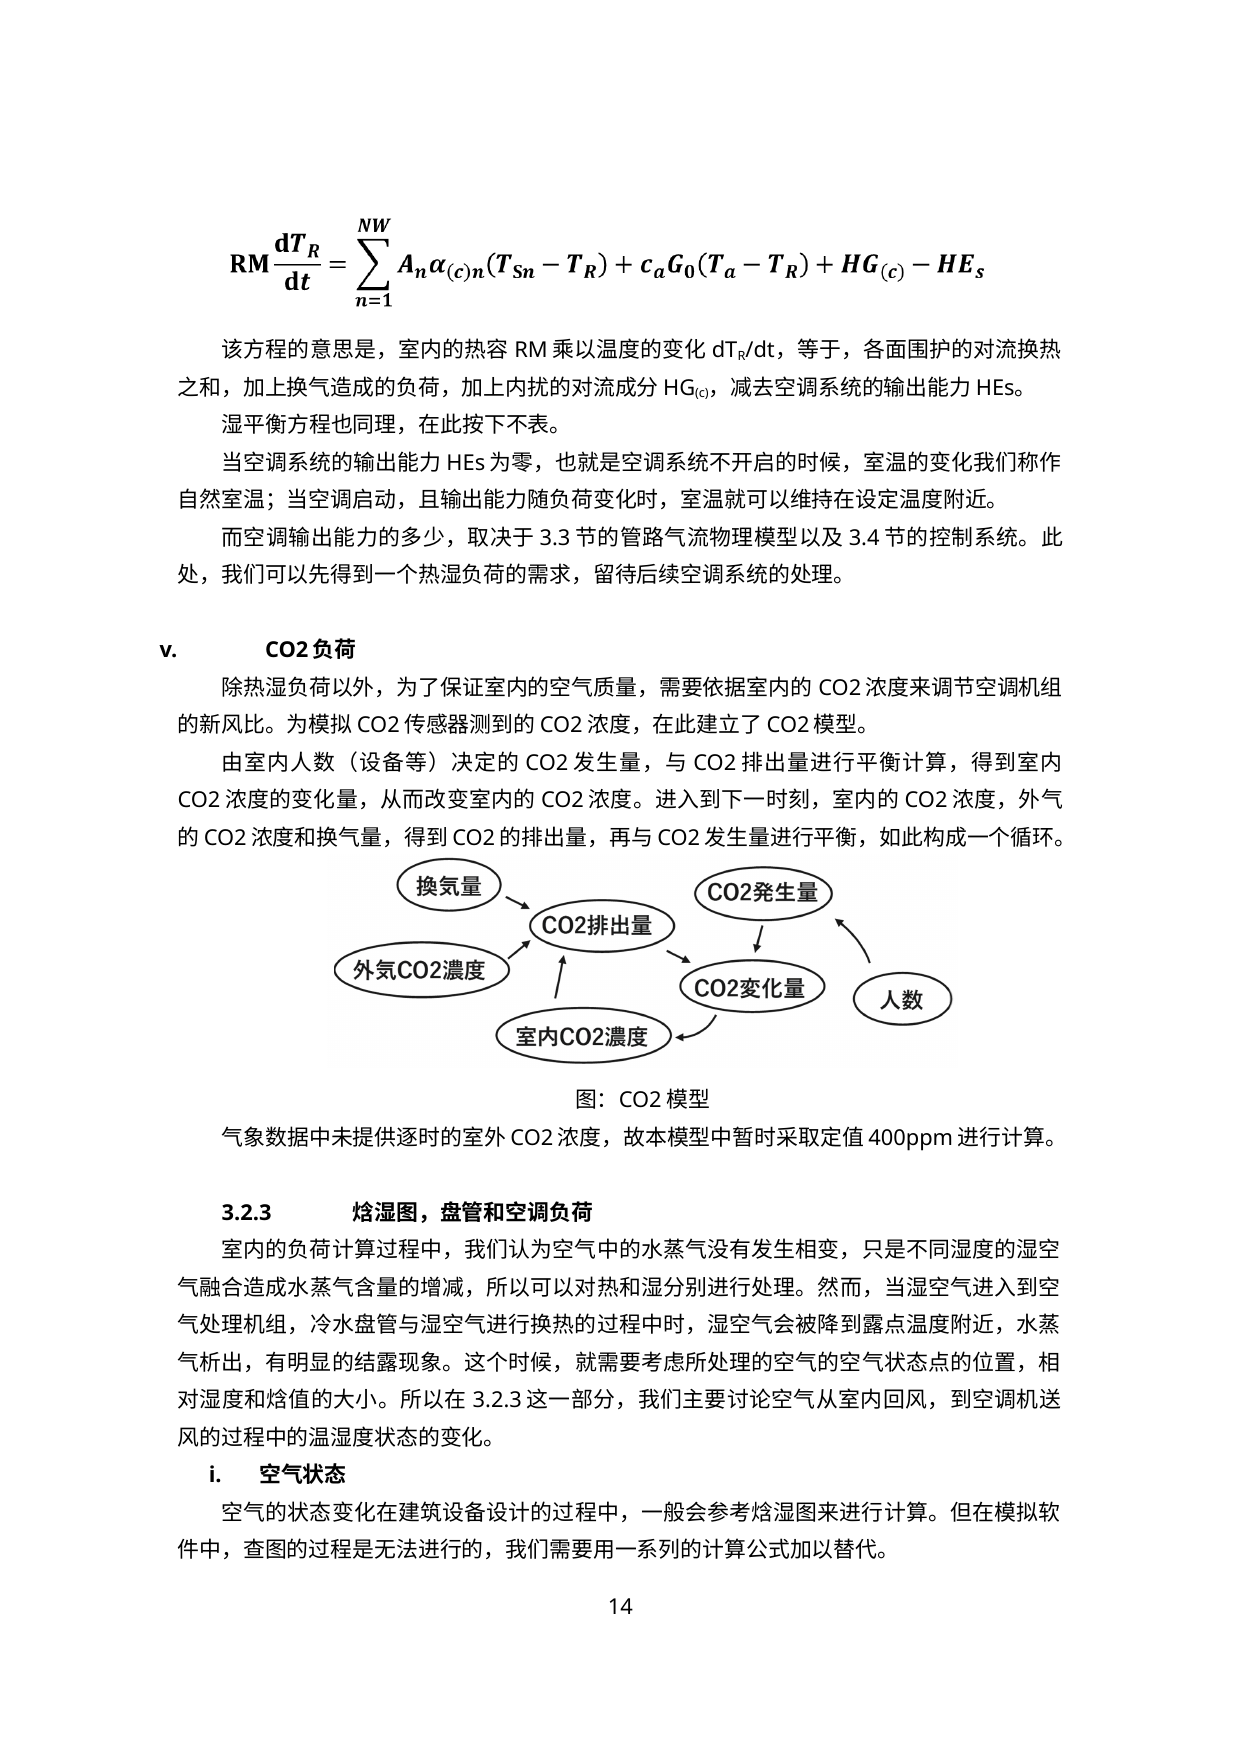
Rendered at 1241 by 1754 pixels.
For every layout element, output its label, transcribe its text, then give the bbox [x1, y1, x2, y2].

subtitle CO2负荷 [177, 629, 1063, 667]
text 湿平衡方程也同理，在此按下不表。 [177, 404, 1063, 442]
text 当空调系统的输出能力HEs为零，也就是空调系统不开启的时候，室温的变化我们称作自然室温；当空调启动，且输出能力随负荷变化时，室温就可以维持在设定温度附近。 [177, 442, 1063, 517]
text 而空调输出能力的多少，取决于3.3节的管路气流物理模型以及3.4节的控制系统。此处，我们可以先得到一个热湿负荷的需求，留待后续空调系统的处理。 [177, 517, 1063, 592]
text 气象数据中未提供逐时的室外CO2浓度，故本模型中暂时采取定值400ppm进行计算。 [177, 1117, 1063, 1154]
text 空气的状态变化在建筑设备设计的过程中，一般会参考焓湿图来进行计算。但在模拟软件中，查图的过程是无法进行的，我们需要用一系列的计算公式加以替代。 [177, 1492, 1063, 1567]
subtitle 焓湿图，盘管和空调负荷 [177, 1192, 1063, 1229]
text 图：CO2模型 [177, 1079, 1063, 1117]
text 室内的负荷计算过程中，我们认为空气中的水蒸气没有发生相变，只是不同湿度的湿空气融合造成水蒸气含量的增减，所以可以对热和湿分别进行处理。然而，当湿空气进入到空气处理机组，冷水盘管与湿空气进行换热的过程中时，湿空气会被降到露点温度附近，水蒸气析出，有明显的结露现象。这个时候，就需要考虑所处理的空气的空气状态点的位置，相对湿度和焓值的大小。所以在3.2.3这一部分，我们主要讨论空气从室内回风，到空调机送风的过程中的温湿度状态的变化。 [177, 1229, 1063, 1454]
picture [221, 216, 992, 307]
text 除热湿负荷以外，为了保证室内的空气质量，需要依据室内的CO2浓度来调节空调机组的新风比。为模拟CO2传感器测到的CO2浓度，在此建立了CO2模型。 [177, 667, 1063, 742]
text 由室内人数（设备等）决定的CO2发生量，与CO2排出量进行平衡计算，得到室内CO2浓度的变化量，从而改变室内的CO2浓度。进入到下一时刻，室内的CO2浓度，外气的CO2浓度和换气量，得到CO2的排出量，再与CO2发生量进行平衡，如此构成一个循环。 [177, 742, 1063, 854]
picture [326, 854, 958, 1068]
subtitle 空气状态 [221, 1454, 1063, 1492]
text 该方程的意思是，室内的热容RM乘以温度的变化dTR/dt，等于，各面围护的对流换热之和，加上换气造成的负荷，加上内扰的对流成分HG(c)，减去空调系统的输出能力HEs。 [177, 329, 1063, 404]
